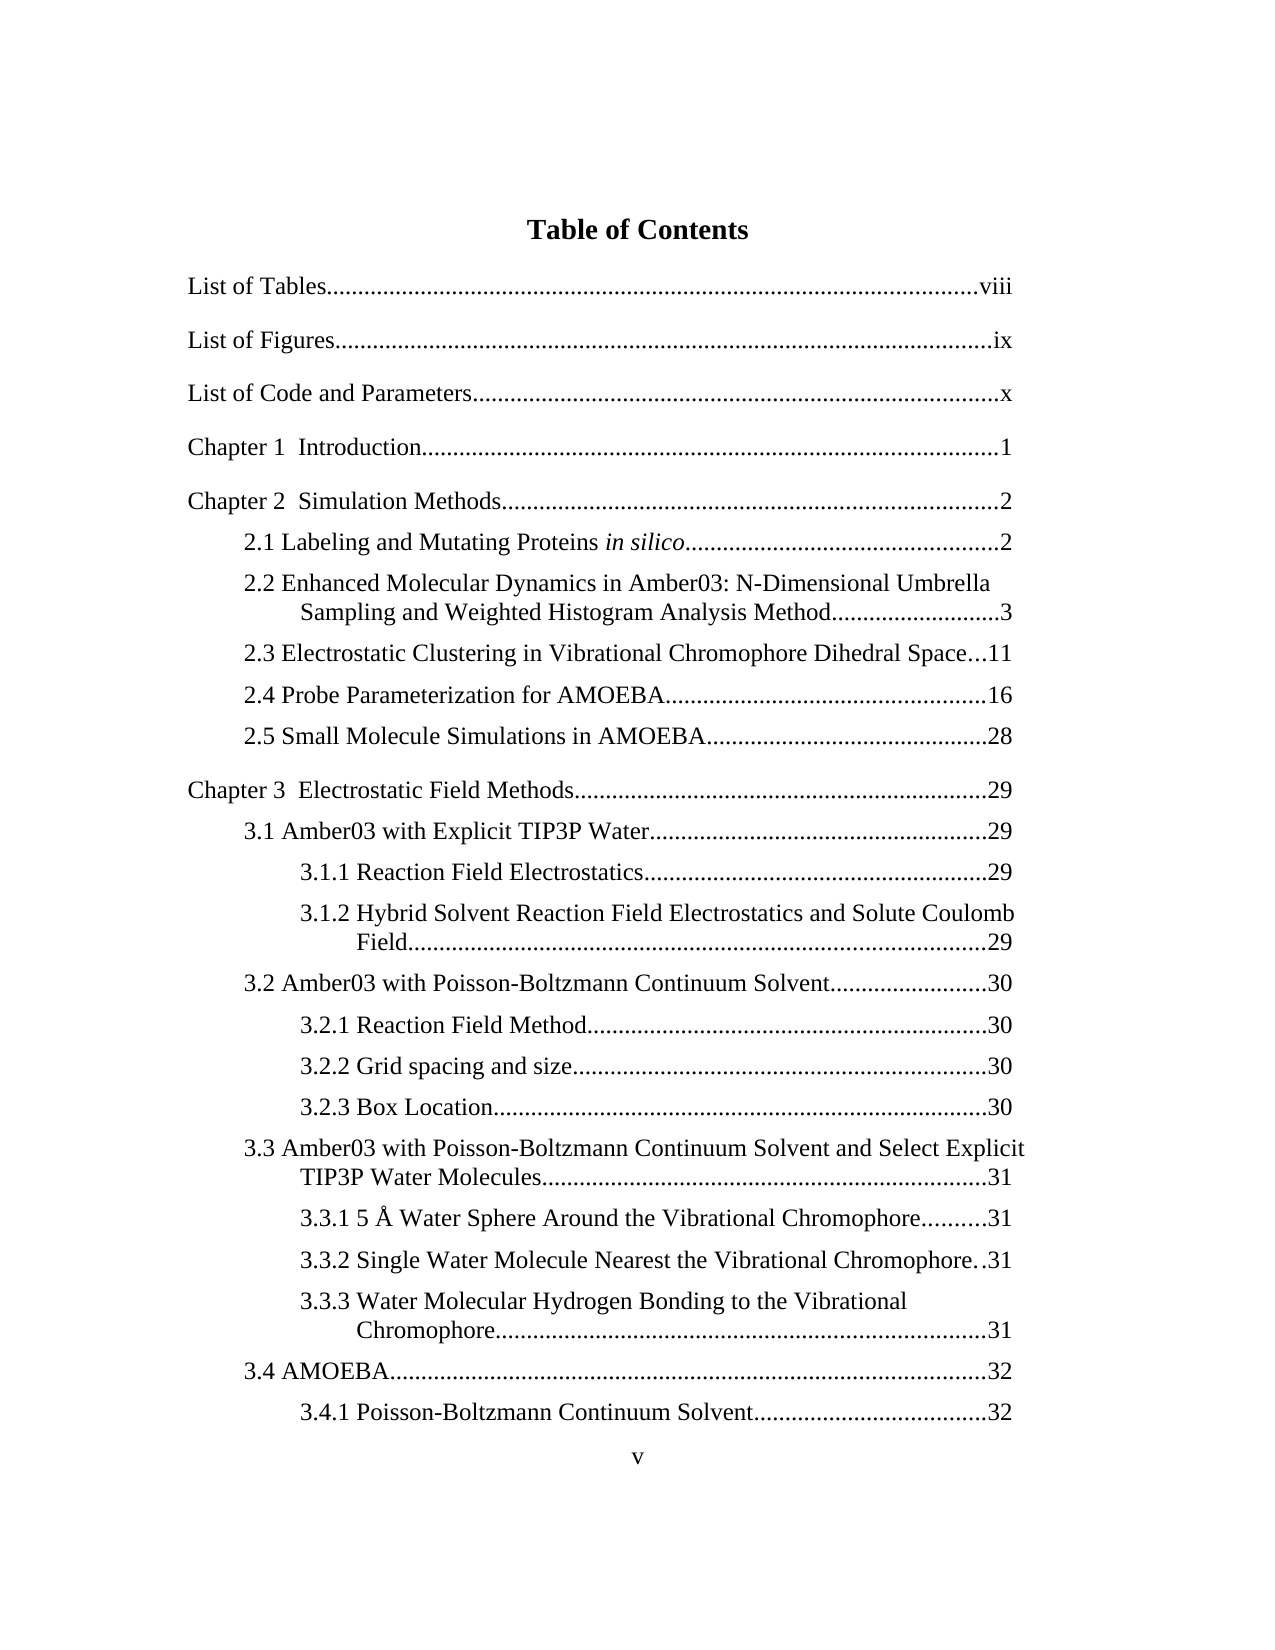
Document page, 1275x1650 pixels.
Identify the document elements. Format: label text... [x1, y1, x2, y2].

text 3.2 Amber03 with Poisson-Boltzmann Continuum Solvent 30 [244, 968, 1050, 997]
text 3.2.1 Reaction Field Method 30 [300, 1010, 1050, 1038]
text 3.1.1 Reaction Field Electrostatics 29 [300, 857, 1050, 886]
text 3.3.2 Single Water Molecule Nearest the Vibrational Chromophore 31 [300, 1245, 1050, 1273]
text 3.3.3 Water Molecular Hydrogen Bonding to the Vibrational Chromophore 31 [300, 1286, 1050, 1343]
text List of Code and Parameters x [187, 378, 1050, 407]
subtitle Table of Contents [187, 212, 1087, 246]
text List of Figures ix [187, 325, 1050, 353]
text 3.1 Amber03 with Explicit TIP3P Water 29 [244, 816, 1050, 845]
text Chapter 2 Simulation Methods 2 [187, 486, 1050, 515]
text Chapter 1 Introduction 1 [187, 432, 1050, 461]
text 3.2.3 Box Location 30 [300, 1092, 1050, 1121]
text 3.4 AMOEBA 32 [244, 1356, 1050, 1385]
text List of Tables viii [187, 271, 1050, 300]
text 3.3 Amber03 with Poisson-Boltzmann Continuum Solvent and Select Explicit TIP3P Water Molecules 31 [244, 1133, 1050, 1191]
text 3.3.1 5 Å Water Sphere Around the Vibrational Chromophore 31 [300, 1203, 1050, 1232]
text 2.4 Probe Parameterization for AMOEBA 16 [244, 680, 1050, 708]
text 2.1 Labeling and Mutating Proteins in silico 2 [244, 527, 1050, 556]
text 3.1.2 Hybrid Solvent Reaction Field Electrostatics and Solute Coulomb Field 29 [300, 898, 1050, 956]
text 3.4.1 Poisson-Boltzmann Continuum Solvent 32 [300, 1397, 1050, 1426]
text 2.5 Small Molecule Simulations in AMOEBA 28 [244, 721, 1050, 750]
text 2.3 Electrostatic Clustering in Vibrational Chromophore Dihedral Space 11 [244, 638, 1050, 667]
text 3.2.2 Grid spacing and size 30 [300, 1051, 1050, 1080]
text Chapter 3 Electrostatic Field Methods 29 [187, 775, 1050, 803]
text 2.2 Enhanced Molecular Dynamics in Amber03: N-Dimensional Umbrella Sampling and Weighted Histogram Analysis Method 3 [244, 568, 1050, 626]
